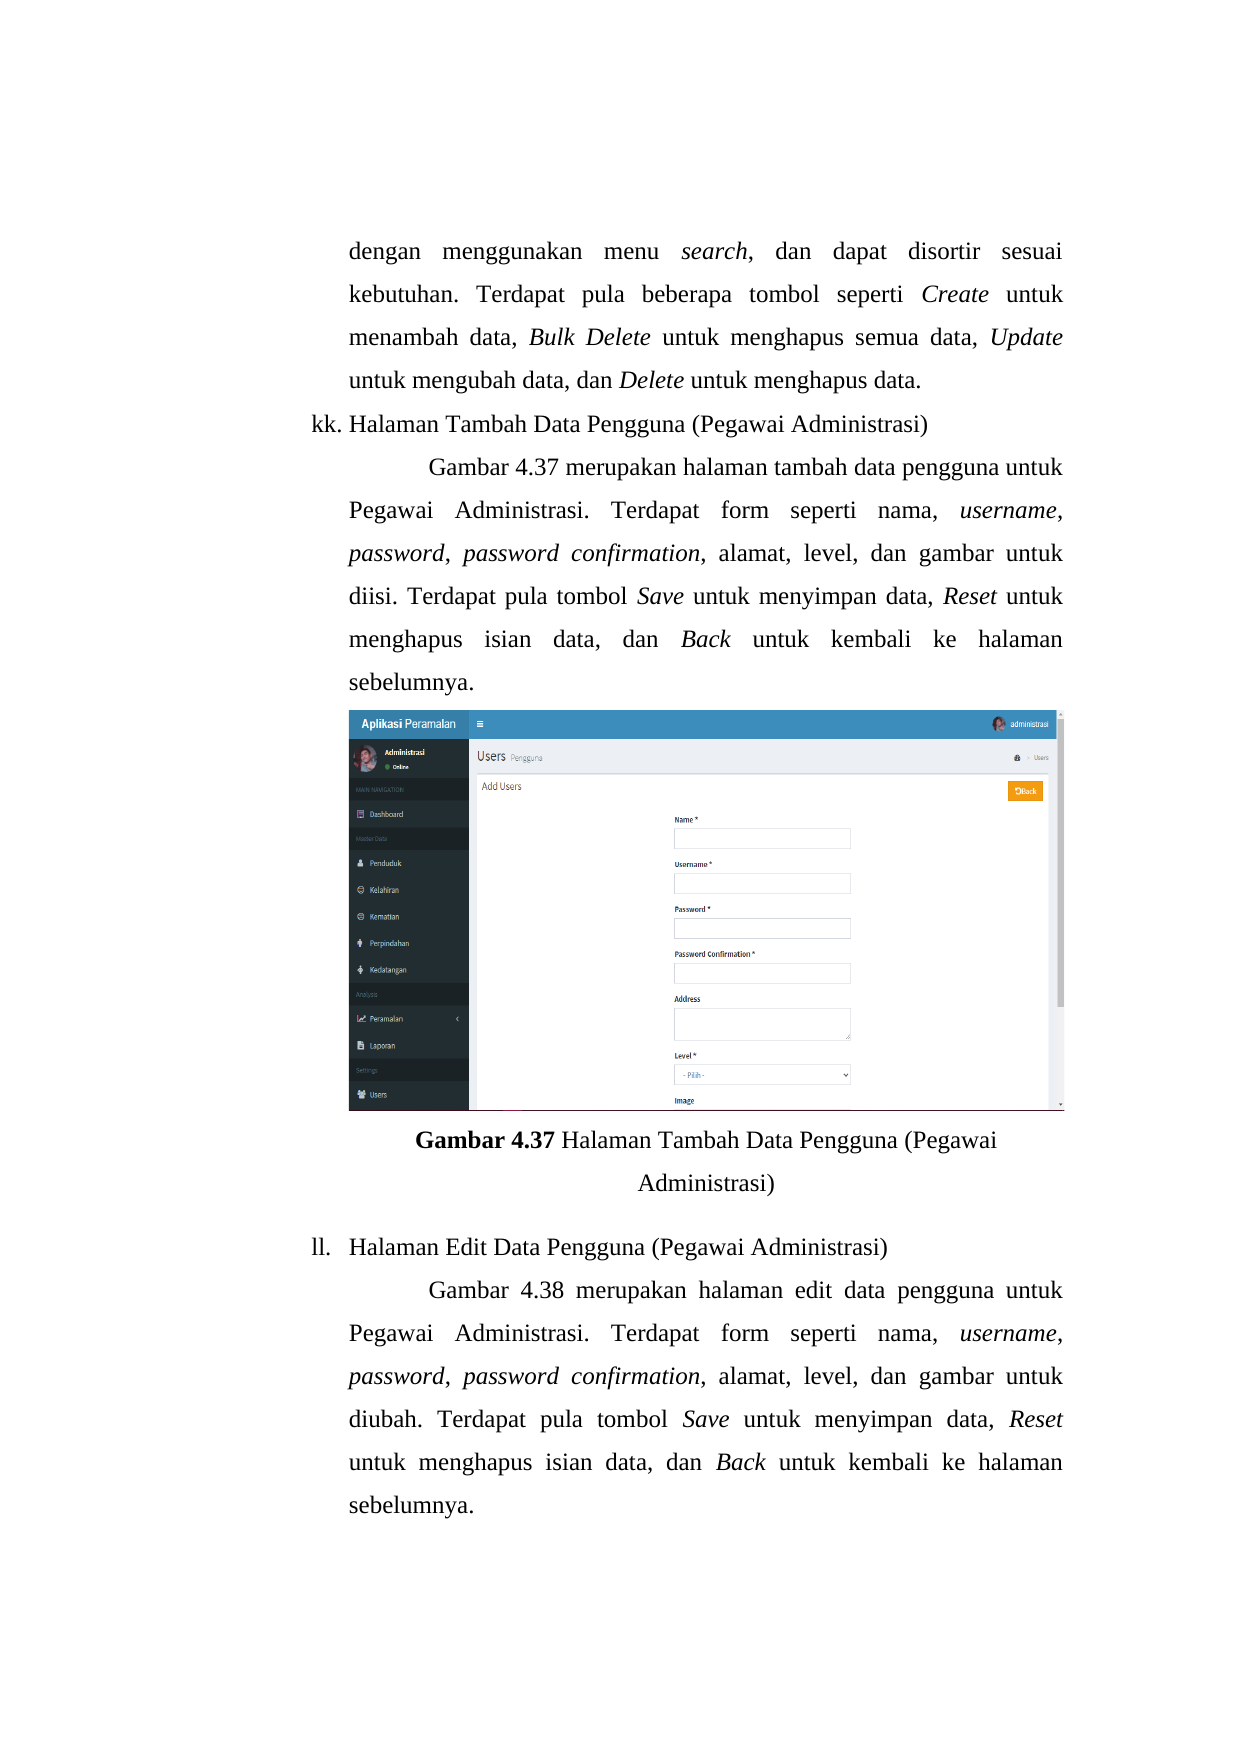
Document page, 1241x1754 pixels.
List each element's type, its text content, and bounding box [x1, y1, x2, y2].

list Gambar 4.38 merupakan halaman edit data pengguna untuk Pegawai Administrasi. Terdapat form seperti nama, username, password, password confirmation, alamat, level, dan gambar untuk diubah. Terdapat pula tombol Save untuk menyimpan data, Reset untuk menghapus isian data, dan Back untuk kembali ke halaman sebelumnya. [349, 1275, 1063, 1519]
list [349, 236, 1063, 394]
list Halaman Tambah Data Pengguna (Pegawai Administrasi) [311, 409, 1063, 437]
picture [348, 710, 1065, 1111]
list Halaman Edit Data Pengguna (Pegawai Administrasi) [311, 1232, 1063, 1261]
list Gambar 4.37 merupakan halaman tambah data pengguna untuk Pegawai Administrasi. Terdapat form seperti nama, username, password, password confirmation, alamat, level, dan gambar untuk diisi. Terdapat pula tombol Save untuk menyimpan data, Reset untuk menghapus isian data, dan Back untuk kembali ke halaman sebelumnya. [349, 452, 1063, 696]
text Gambar 4.37 Halaman Tambah Data Pengguna (Pegawai Administrasi) [349, 1125, 1063, 1197]
